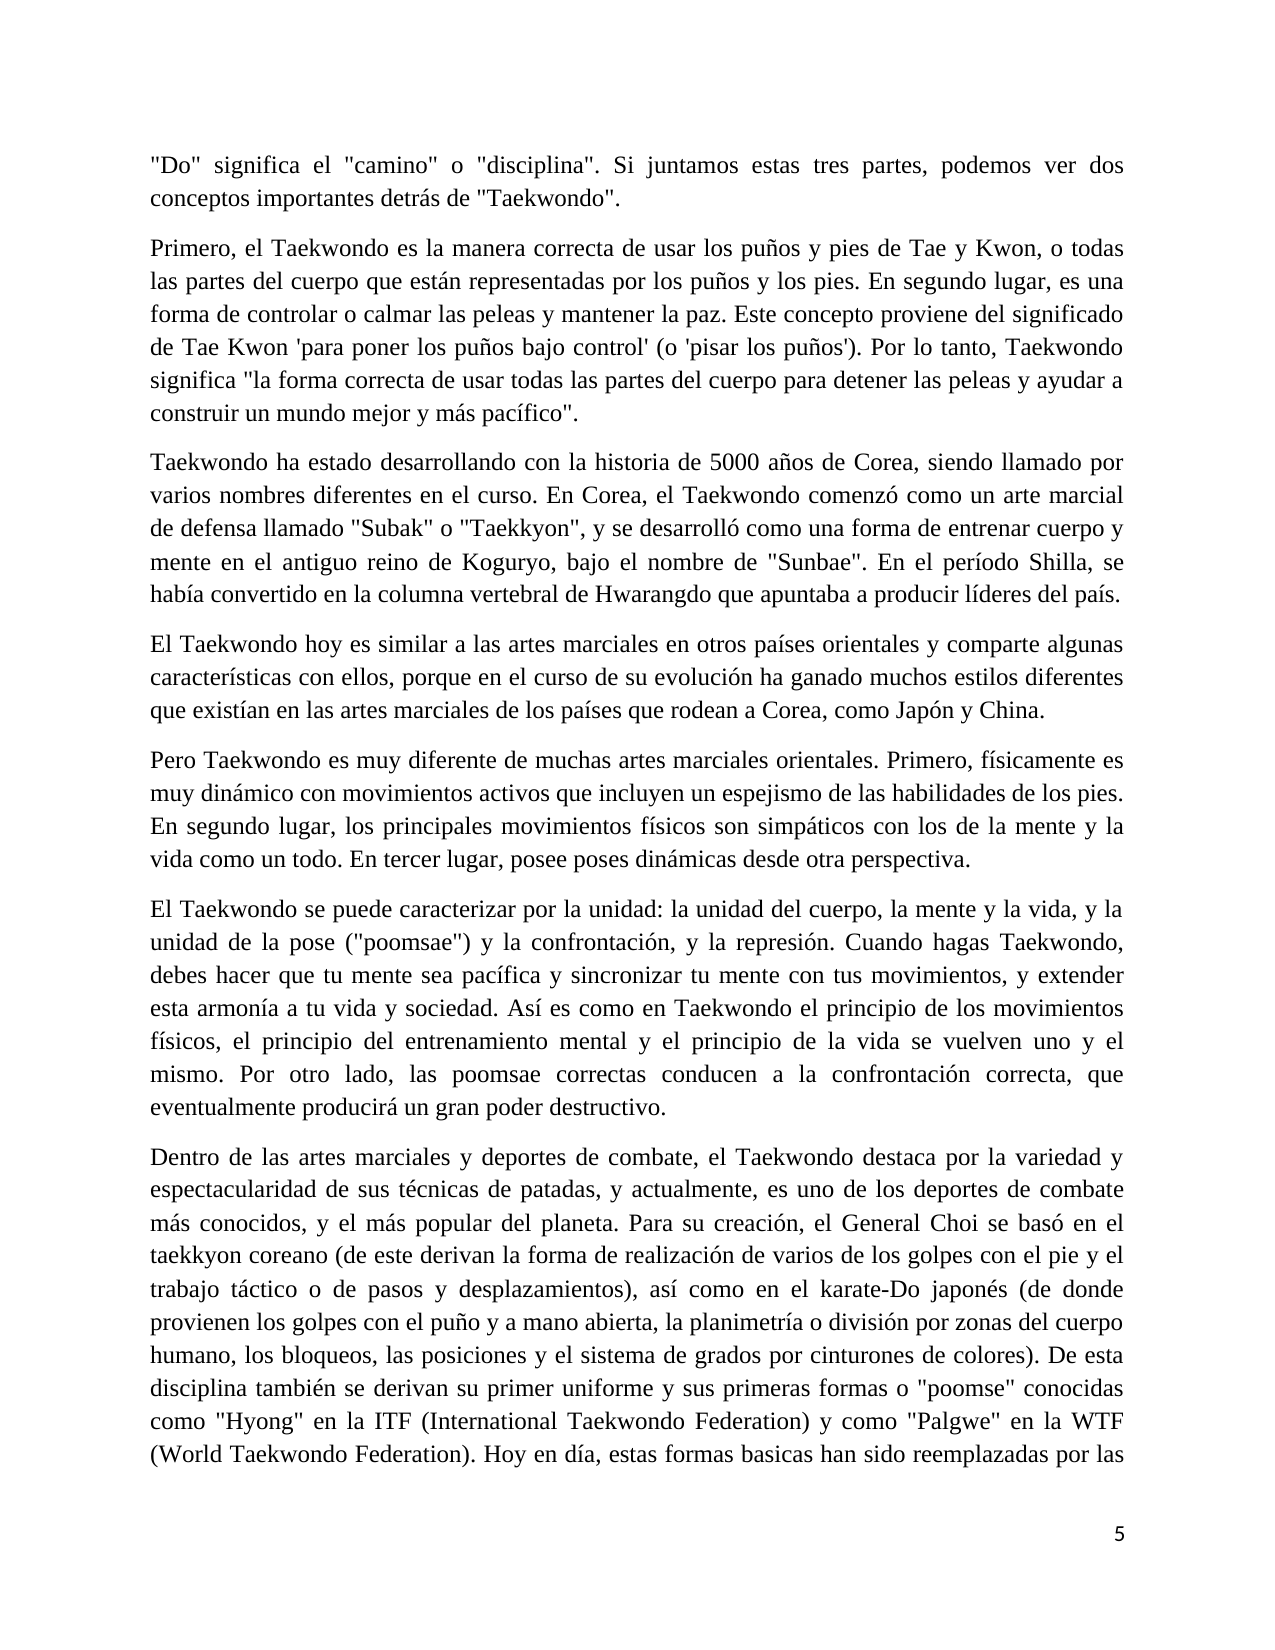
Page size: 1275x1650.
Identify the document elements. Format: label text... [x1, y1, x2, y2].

text El Taekwondo hoy es similar a las artes marciales en otros países orientales y comparte algunas características con ellos, porque en el curso de su evolución ha ganado muchos estilos diferentes que existían en las artes marciales de los países que rodean a Corea, como Japón y China. [150, 629, 1125, 724]
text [150, 1142, 1125, 1467]
text Primero, el Taekwondo es la manera correcta de usar los puños y pies de Tae y Kwon, o todas las partes del cuerpo que están representadas por los puños y los pies. En segundo lugar, es una forma de controlar o calmar las peleas y mantener la paz. Este concepto proviene del significado de Tae Kwon 'para poner los puños bajo control' (o 'pisar los puños'). Por lo tanto, Taekwondo significa "la forma correcta de usar todas las partes del cuerpo para detener las peleas y ayudar a construir un mundo mejor y más pacífico". [150, 233, 1125, 427]
text Pero Taekwondo es muy diferente de muchas artes marciales orientales. Primero, físicamente es muy dinámico con movimientos activos que incluyen un espejismo de las habilidades de los pies. En segundo lugar, los principales movimientos físicos son simpáticos con los de la mente y la vida como un todo. En tercer lugar, posee poses dinámicas desde otra perspectiva. [150, 745, 1125, 873]
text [150, 150, 1125, 212]
text Taekwondo ha estado desarrollando con la historia de 5000 años de Corea, siendo llamado por varios nombres diferentes en el curso. En Corea, el Taekwondo comenzó como un arte marcial de defensa llamado "Subak" o "Taekkyon", y se desarrolló como una forma de entrenar cuerpo y mente en el antiguo reino de Koguryo, bajo el nombre de "Sunbae". En el período Shilla, se había convertido en la columna vertebral de Hwarangdo que apuntaba a producir líderes del país. [150, 447, 1125, 608]
text El Taekwondo se puede caracterizar por la unidad: la unidad del cuerpo, la mente y la vida, y la unidad de la pose ("poomsae") y la confrontación, y la represión. Cuando hagas Taekwondo, debes hacer que tu mente sea pacífica y sincronizar tu mente con tus movimientos, y extender esta armonía a tu vida y sociedad. Así es como en Taekwondo el principio de los movimientos físicos, el principio del entrenamiento mental y el principio de la vida se vuelven uno y el mismo. Por otro lado, las poomsae correctas conducen a la confrontación correcta, que eventualmente producirá un gran poder destructivo. [150, 894, 1125, 1121]
